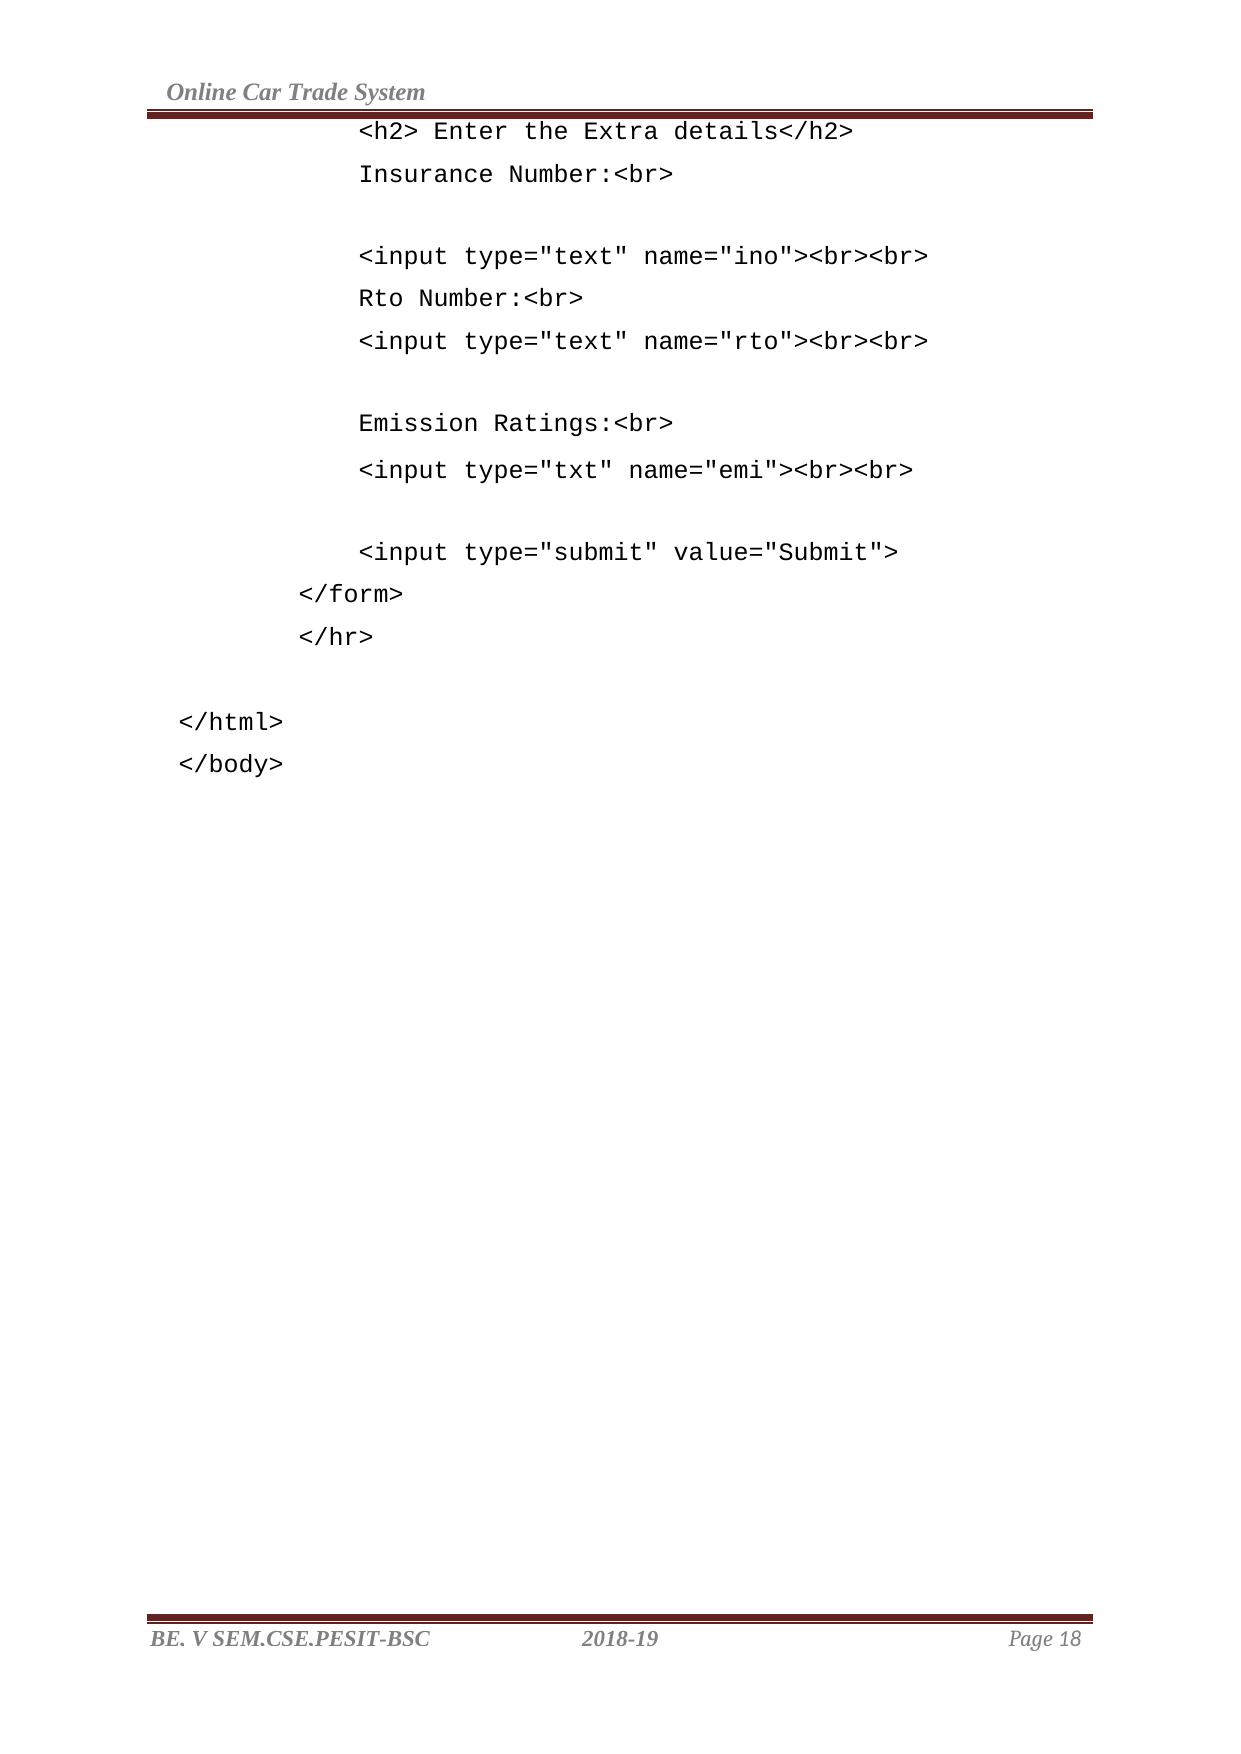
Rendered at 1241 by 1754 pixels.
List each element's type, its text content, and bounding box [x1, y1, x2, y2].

text <input type="submit" value="Submit"> [133, 539, 1096, 568]
text Insurance Number:<br> [133, 161, 1096, 189]
text <input type="txt" name="emi"><br><br> [133, 457, 1096, 486]
text <input type="text" name="ino"><br><br> [133, 243, 1096, 272]
text </body> [133, 752, 1096, 780]
text <input type="text" name="rto"><br><br> [133, 328, 1096, 357]
text </form> [133, 582, 1096, 610]
text </html> [133, 709, 1096, 738]
text Rto Number:<br> [133, 286, 1096, 314]
text Emission Ratings:<br> [133, 410, 1096, 438]
text <h2> Enter the Extra details</h2> [133, 119, 1096, 147]
text </hr> [133, 624, 1096, 653]
